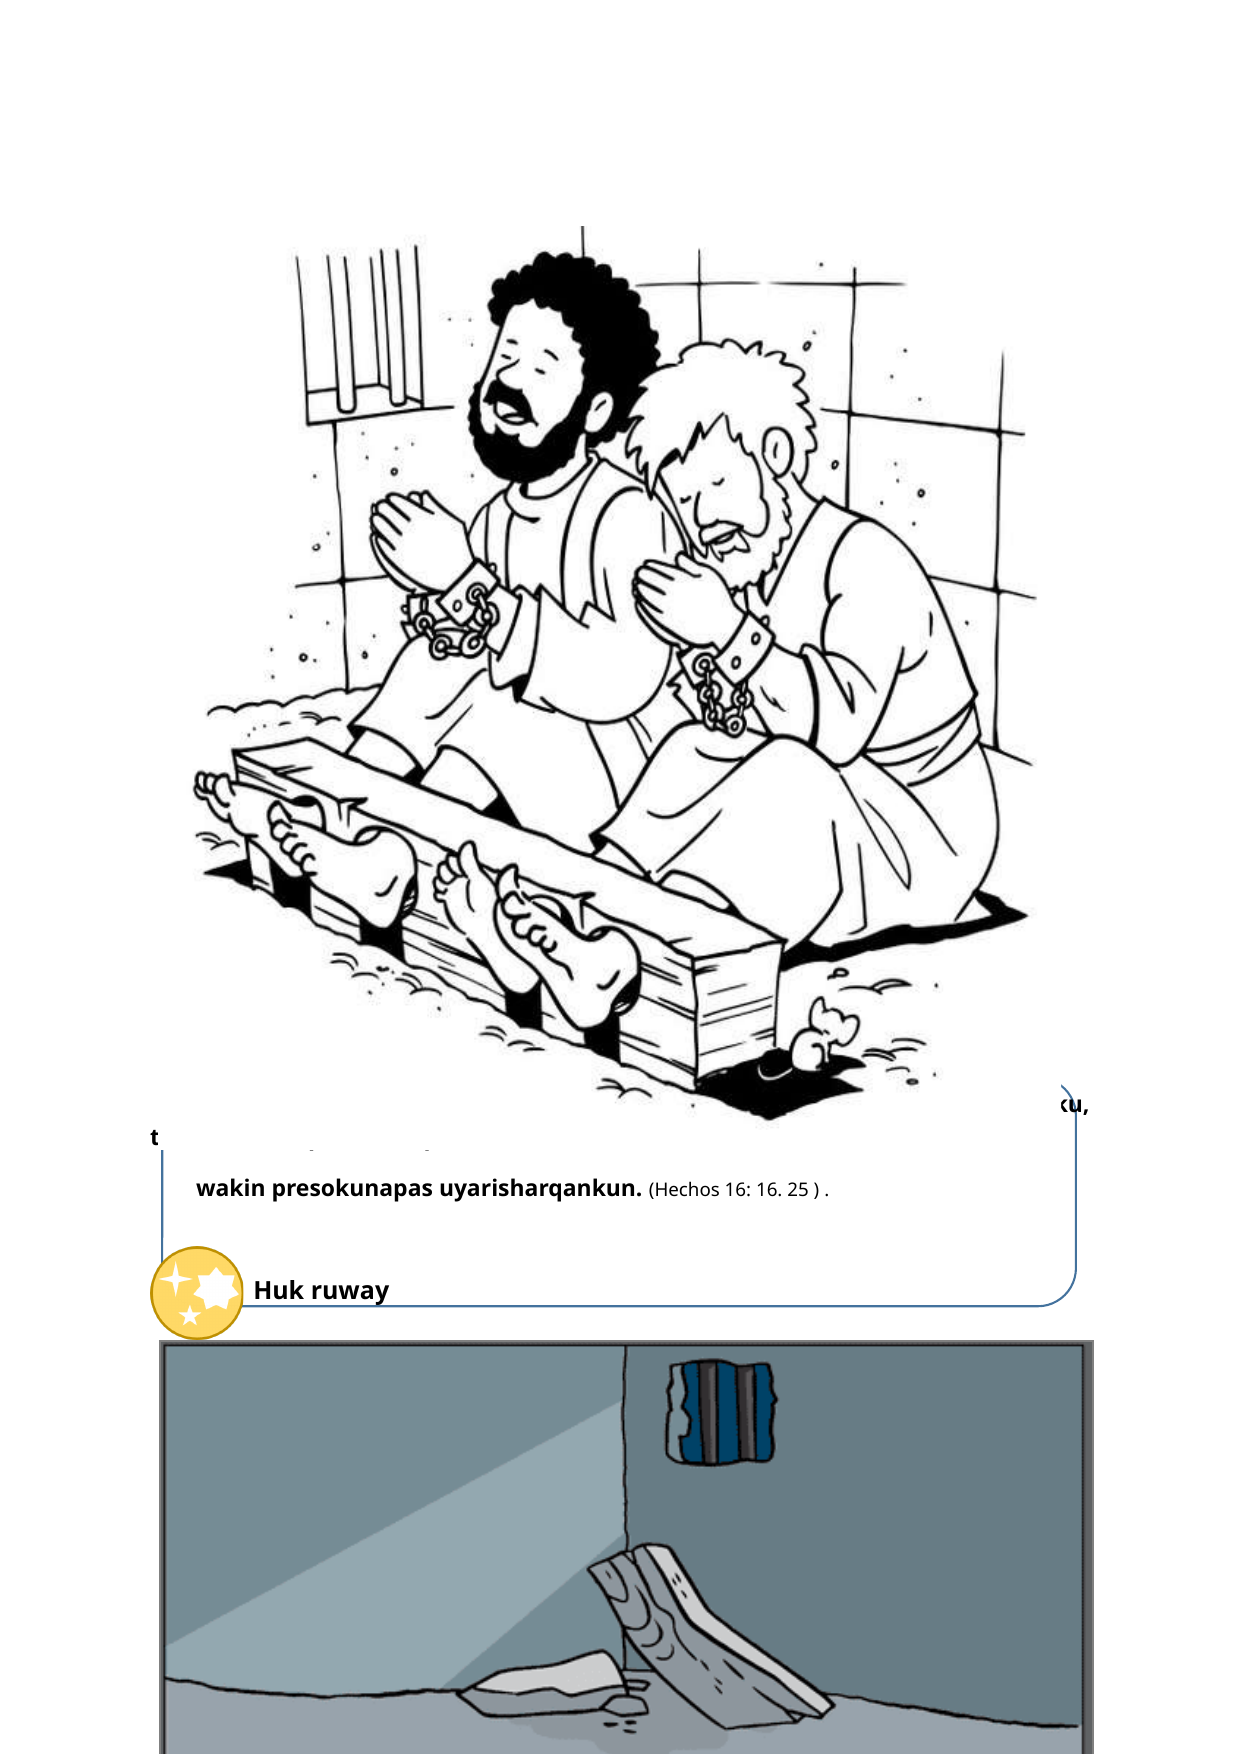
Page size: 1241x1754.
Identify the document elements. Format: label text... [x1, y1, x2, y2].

picture [150, 1246, 244, 1340]
text Kuska tutata hinan Pablowan Silaswan Diosta mañakusharqanku, takikunatataq takisharqanku. [150, 1088, 1090, 1153]
text wakin presokunapas uyarisharqankun. (Hechos 16: 16. 25 ) . [150, 1172, 1090, 1203]
text Huk ruway [244, 1273, 1090, 1307]
picture [158, 226, 1062, 1150]
picture [161, 1342, 1092, 1754]
